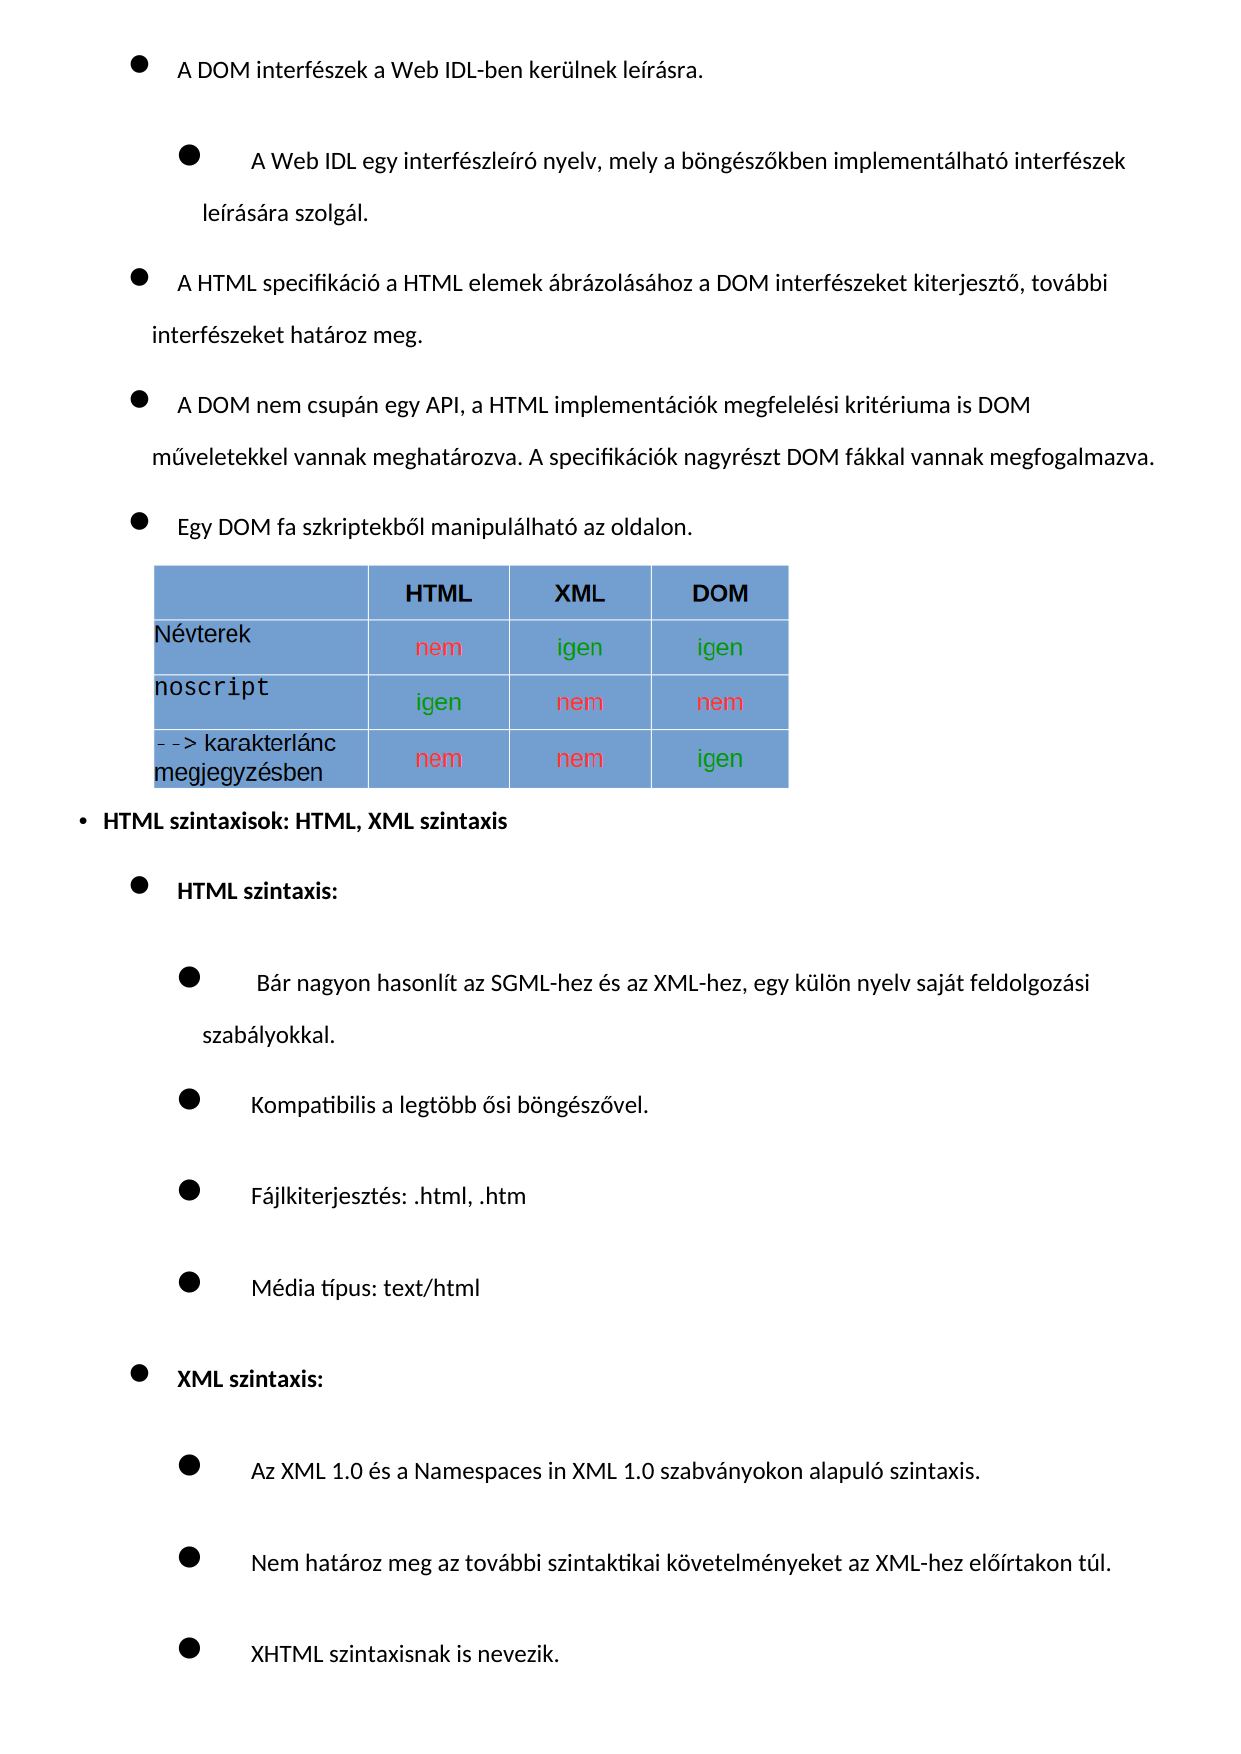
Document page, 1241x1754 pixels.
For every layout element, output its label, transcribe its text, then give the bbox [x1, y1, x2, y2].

list Az XML 1.0 és a Namespaces in XML 1.0 szabványokon alapuló szintaxis. [177, 1431, 1157, 1492]
list Bár nagyon hasonlít az SGML-hez és az XML-hez, egy külön nyelv saját feldolgozási szabályokkal. [177, 943, 1157, 1049]
list A Web IDL egy interfészleíró nyelv, mely a böngészőkben implementálható interfészek leírására szolgál. [177, 121, 1157, 228]
list XML szintaxis: [127, 1339, 1157, 1400]
list Kompatibilis a legtöbb ősi böngészővel. [177, 1065, 1157, 1126]
list Fájlkiterjesztés: .html, .htm [177, 1156, 1157, 1217]
picture [151, 563, 794, 790]
list A DOM interfészek a Web IDL-ben kerülnek leírásra. [127, 29, 1157, 91]
list Nem határoz meg az további szintaktikai követelményeket az XML-hez előírtakon túl. [177, 1522, 1157, 1583]
list XHTML szintaxisnak is nevezik. [177, 1614, 1157, 1675]
list Média típus: text/html [177, 1248, 1157, 1309]
list A HTML specifikáció a HTML elemek ábrázolásához a DOM interfészeket kiterjesztő, további interfészeket határoz meg. [127, 243, 1157, 350]
list HTML szintaxis: [127, 851, 1157, 912]
list A DOM nem csupán egy API, a HTML implementációk megfelelési kritériuma is DOM műveletekkel vannak meghatározva. A specifikációk nagyrészt DOM fákkal vannak megfogalmazva. [127, 365, 1157, 472]
list HTML szintaxisok: HTML, XML szintaxis [78, 805, 1157, 836]
